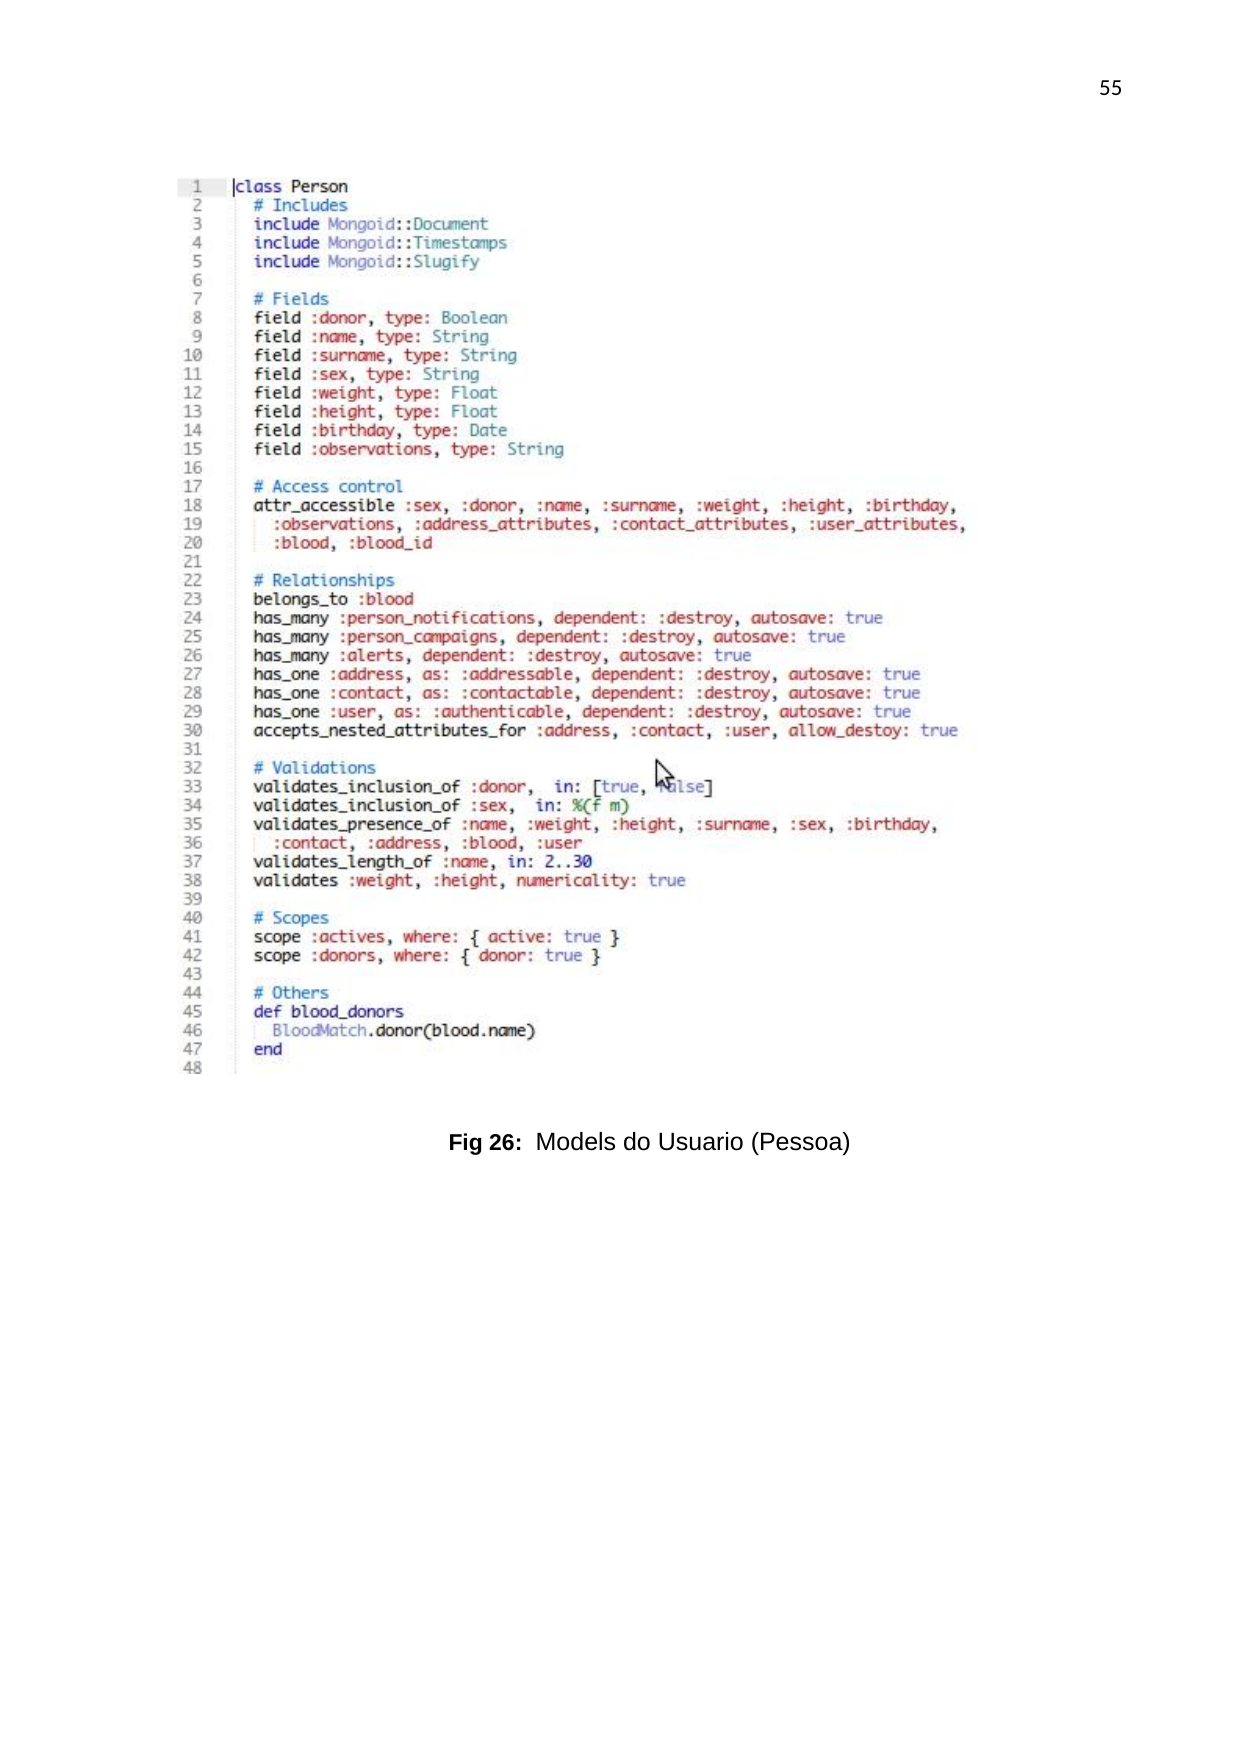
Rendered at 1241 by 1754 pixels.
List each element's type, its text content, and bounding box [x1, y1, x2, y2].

picture [177, 177, 1010, 1074]
text Fig 26: Models do Usuario (Pessoa) [177, 1127, 1122, 1155]
